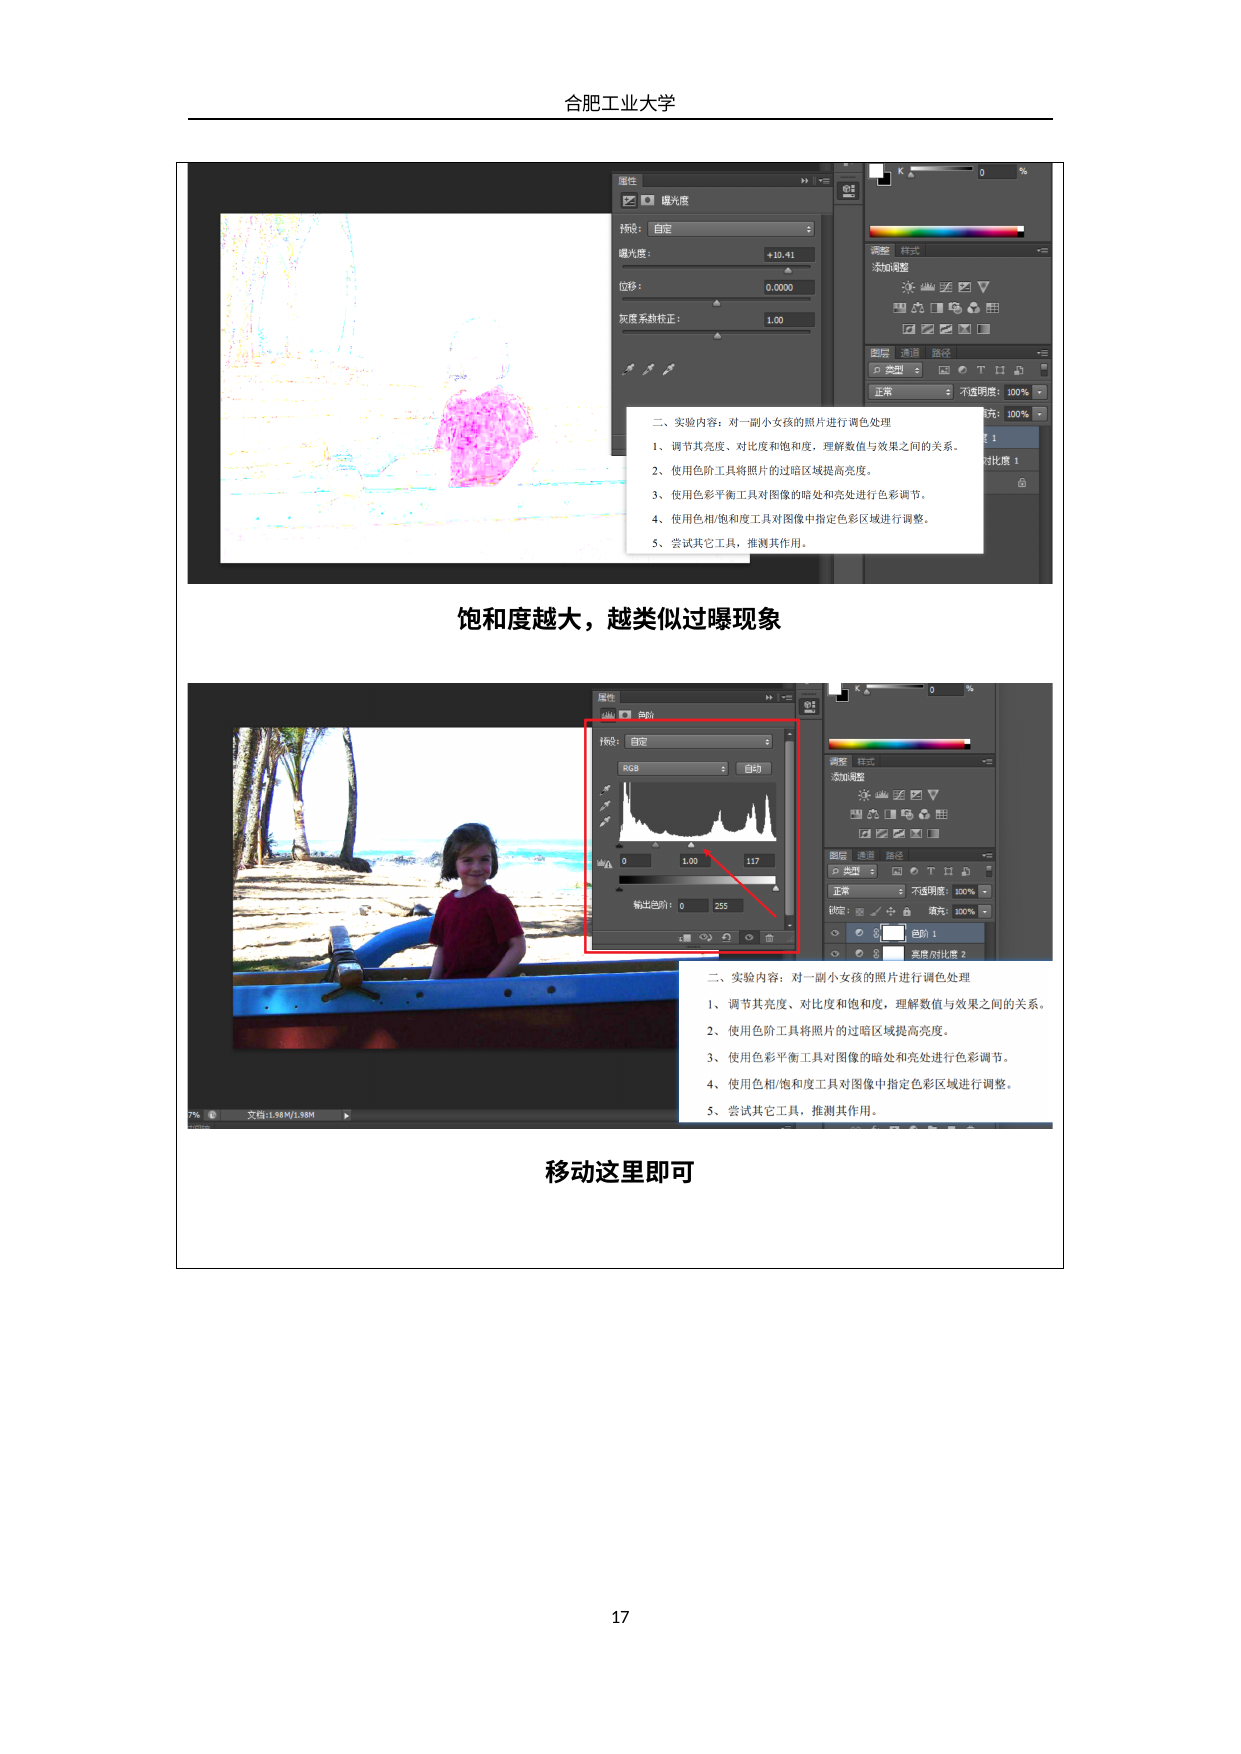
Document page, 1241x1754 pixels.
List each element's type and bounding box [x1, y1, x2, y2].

table_cell [177, 163, 1063, 1268]
picture [187, 683, 1053, 1129]
picture [187, 163, 1053, 584]
